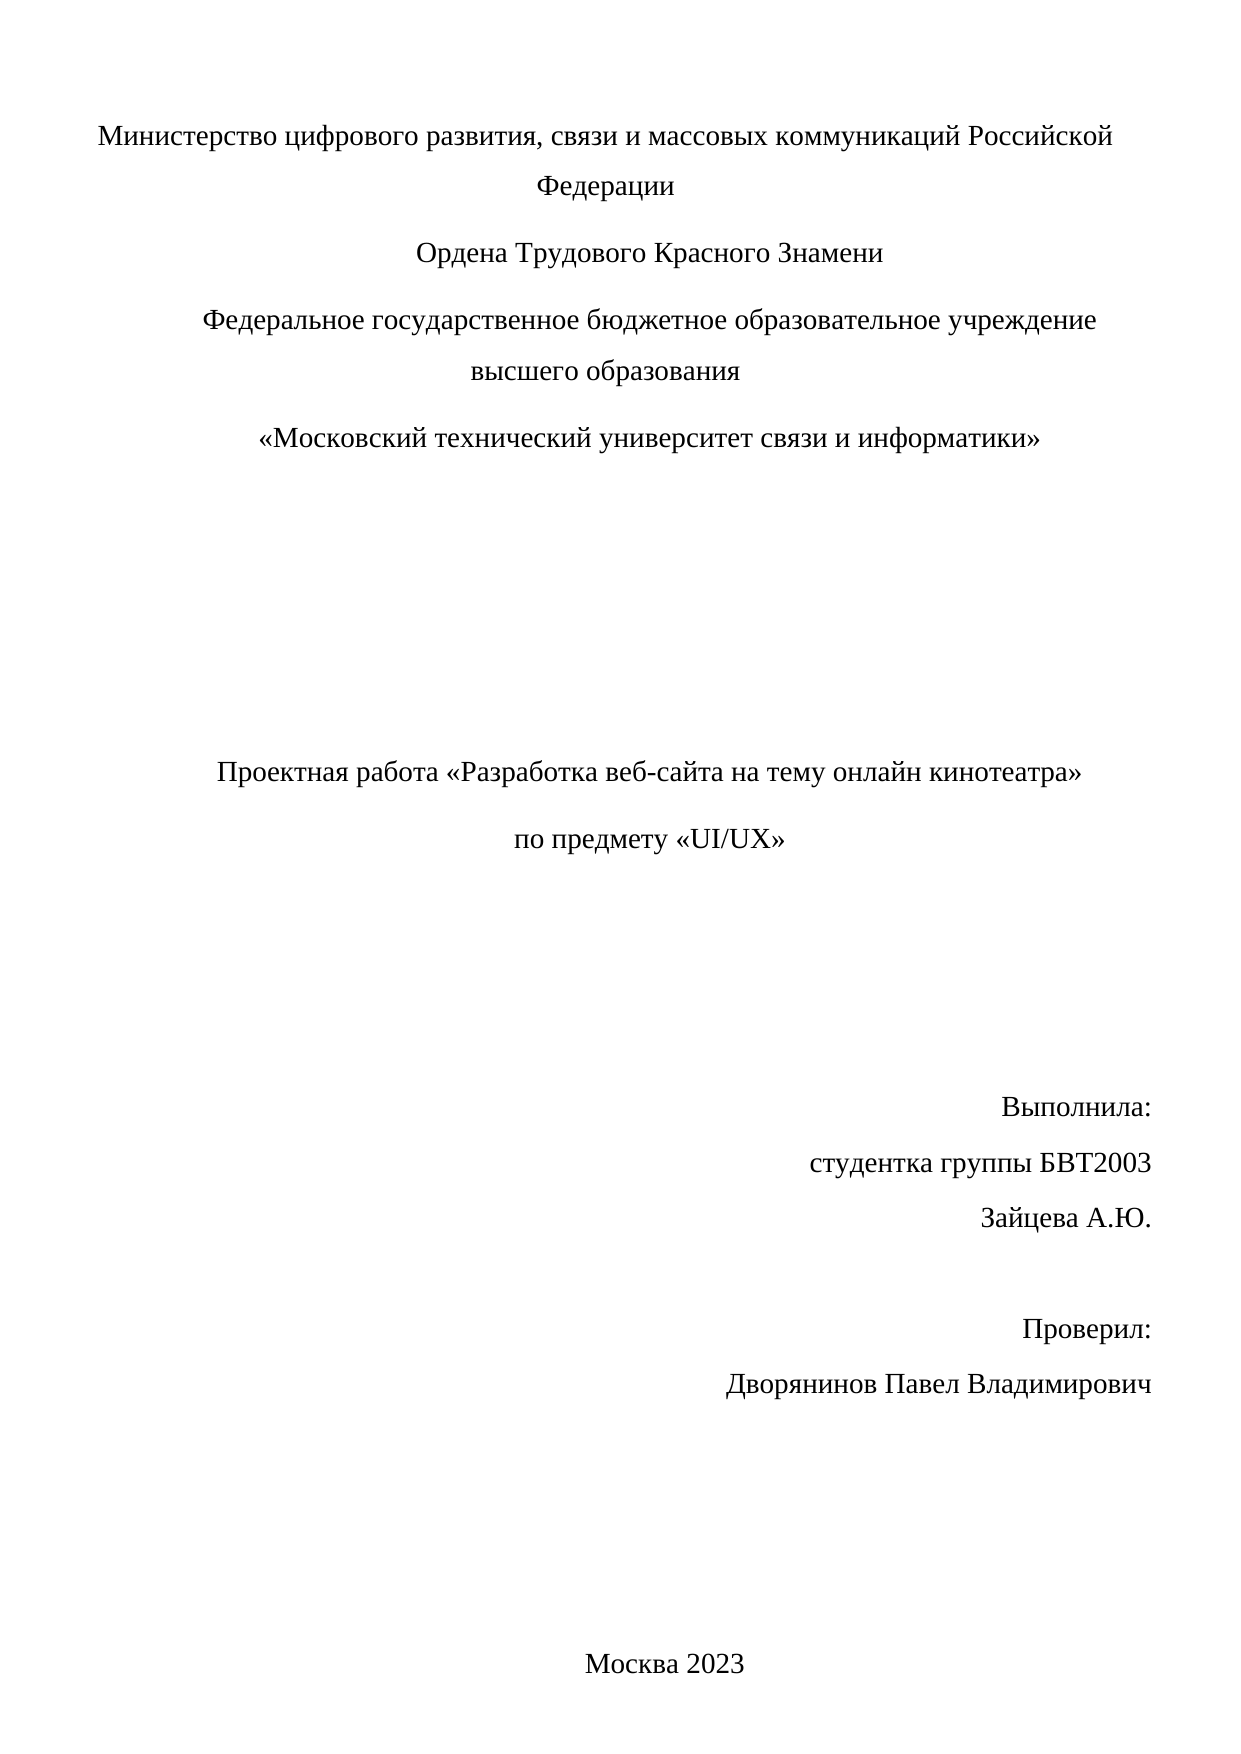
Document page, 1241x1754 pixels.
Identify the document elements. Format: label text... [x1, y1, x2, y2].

text Дворянинов Павел Владимирович [177, 1366, 1152, 1400]
text Зайцева А.Ю. [177, 1201, 1152, 1234]
text Проверил: [177, 1311, 1152, 1344]
text Выполнила: [177, 1089, 1152, 1123]
text Ордена Трудового Красного Знамени [59, 235, 1152, 269]
text Проектная работа «Разработка веб-сайта на тему онлайн кинотеатра» [59, 754, 1152, 788]
text по предмету «UI/UX» [59, 822, 1152, 855]
text «Московский технический университет связи и информатики» [59, 420, 1152, 453]
text студентка группы БВТ2003 [177, 1145, 1152, 1179]
text Федеральное государственное бюджетное образовательное учреждение высшего образования [59, 302, 1152, 386]
text Министерство цифрового развития, связи и массовых коммуникаций Российской Федерации [59, 118, 1152, 202]
